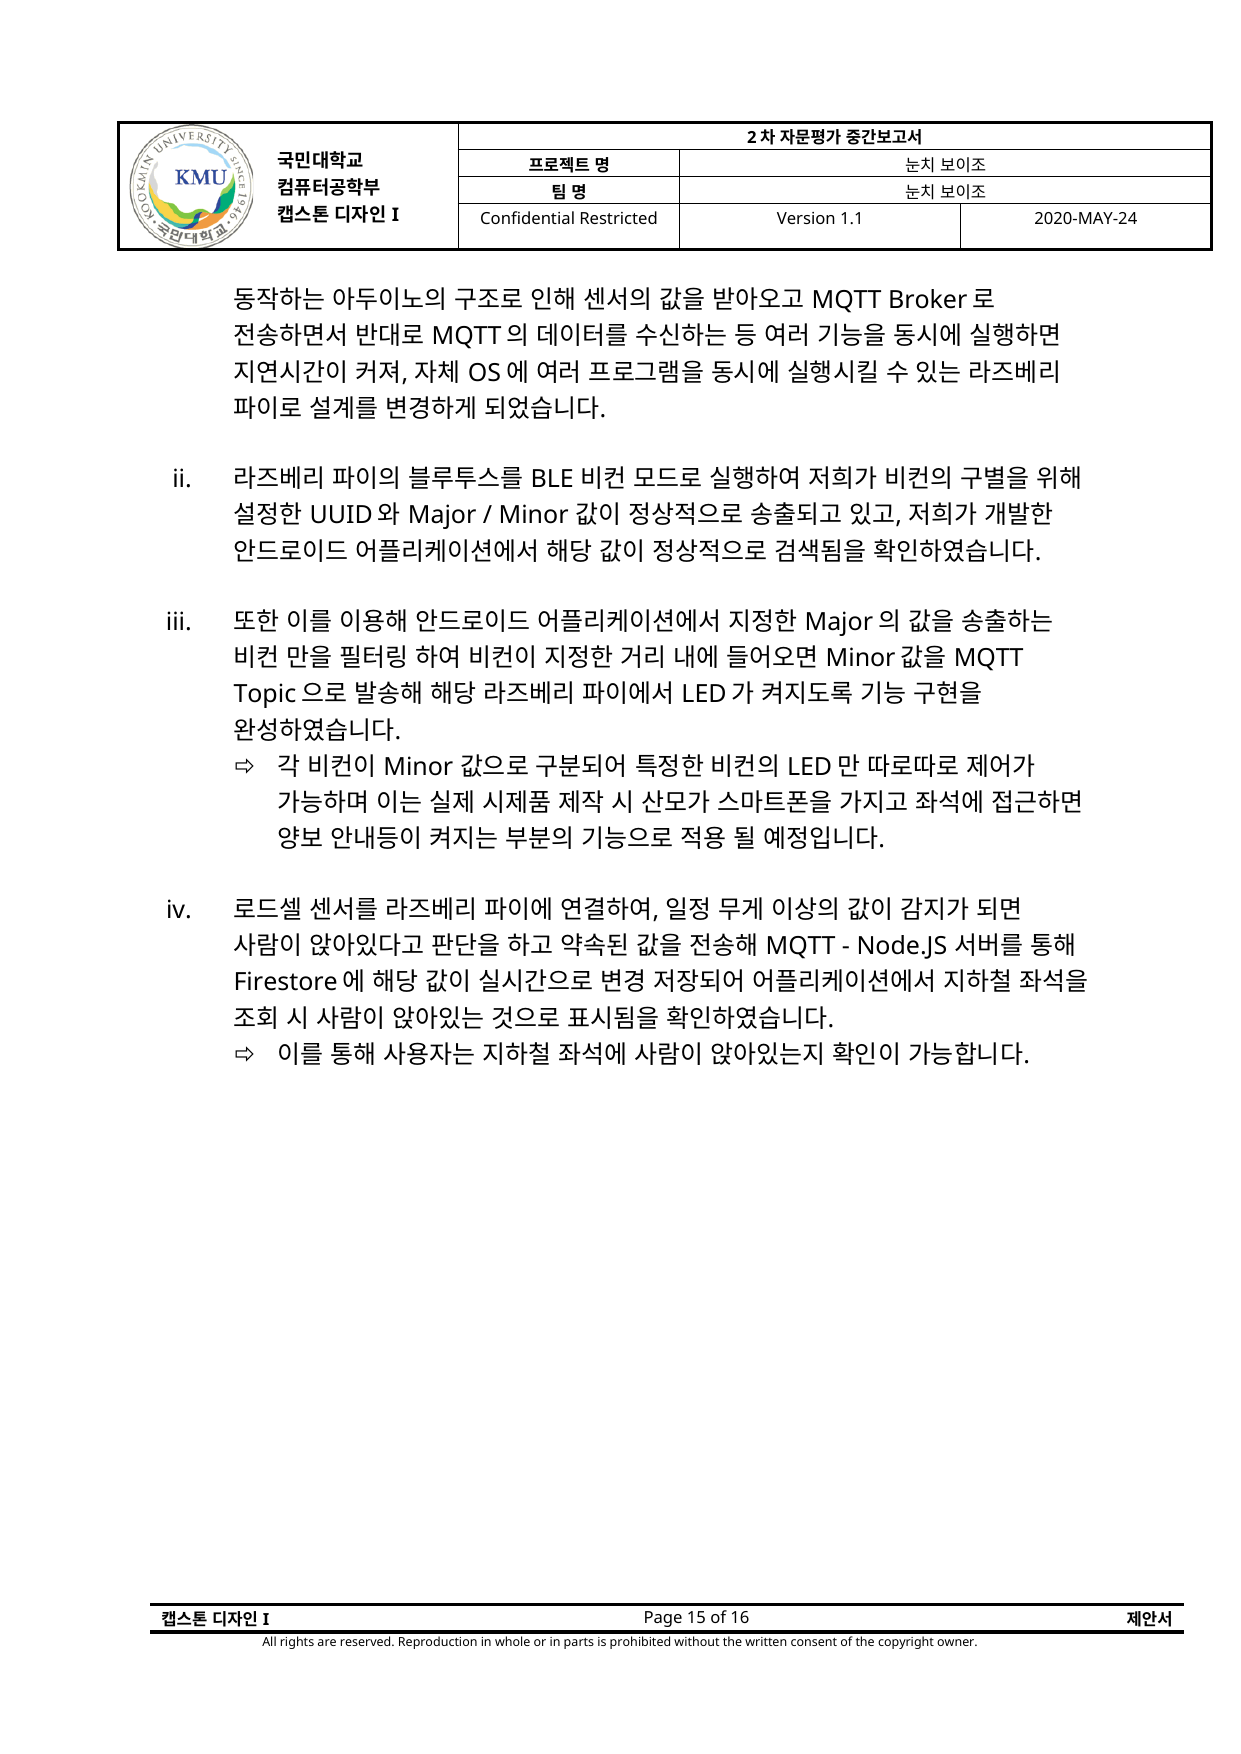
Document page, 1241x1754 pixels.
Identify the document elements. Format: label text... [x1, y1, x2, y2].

list 로드셀 센서를 라즈베리 파이에 연결하여, 일정 무게 이상의 값이 감지가 되면 사람이 앉아있다고 판단을 하고 약속된 값을 전송해 MQTT - Node.JS 서버를 통해 Firestore에 해당 값이 실시간으로 변경 저장되어 어플리케이션에서 지하철 좌석을 조회 시 사람이 앉아있는 것으로 표시됨을 확인하였습니다. [192, 889, 1090, 1034]
picture [129, 124, 254, 248]
list 라즈베리 파이의 블루투스를 BLE 비컨 모드로 실행하여 저희가 비컨의 구별을 위해 설정한 UUID와 Major / Minor 값이 정상적으로 송출되고 있고, 저희가 개발한 안드로이드 어플리케이션에서 해당 값이 정상적으로 검색됨을 확인하였습니다. [192, 459, 1090, 567]
list 각 비컨이 Minor 값으로 구분되어 특정한 비컨의 LED만 따로따로 제어가 가능하며 이는 실제 시제품 제작 시 산모가 스마트폰을 가지고 좌석에 접근하면 양보 안내등이 켜지는 부분의 기능으로 적용 될 예정입니다. [233, 746, 1090, 855]
list 또한 이를 이용해 안드로이드 어플리케이션에서 지정한 Major의 값을 송출하는 비컨 만을 필터링 하여 비컨이 지정한 거리 내에 들어오면 Minor값을 MQTT Topic으로 발송해 해당 라즈베리 파이에서 LED가 켜지도록 기능 구현을 완성하였습니다. [192, 601, 1090, 746]
list 이를 통해 사용자는 지하철 좌석에 사람이 앉아있는지 확인이 가능합니다. [233, 1034, 1090, 1071]
